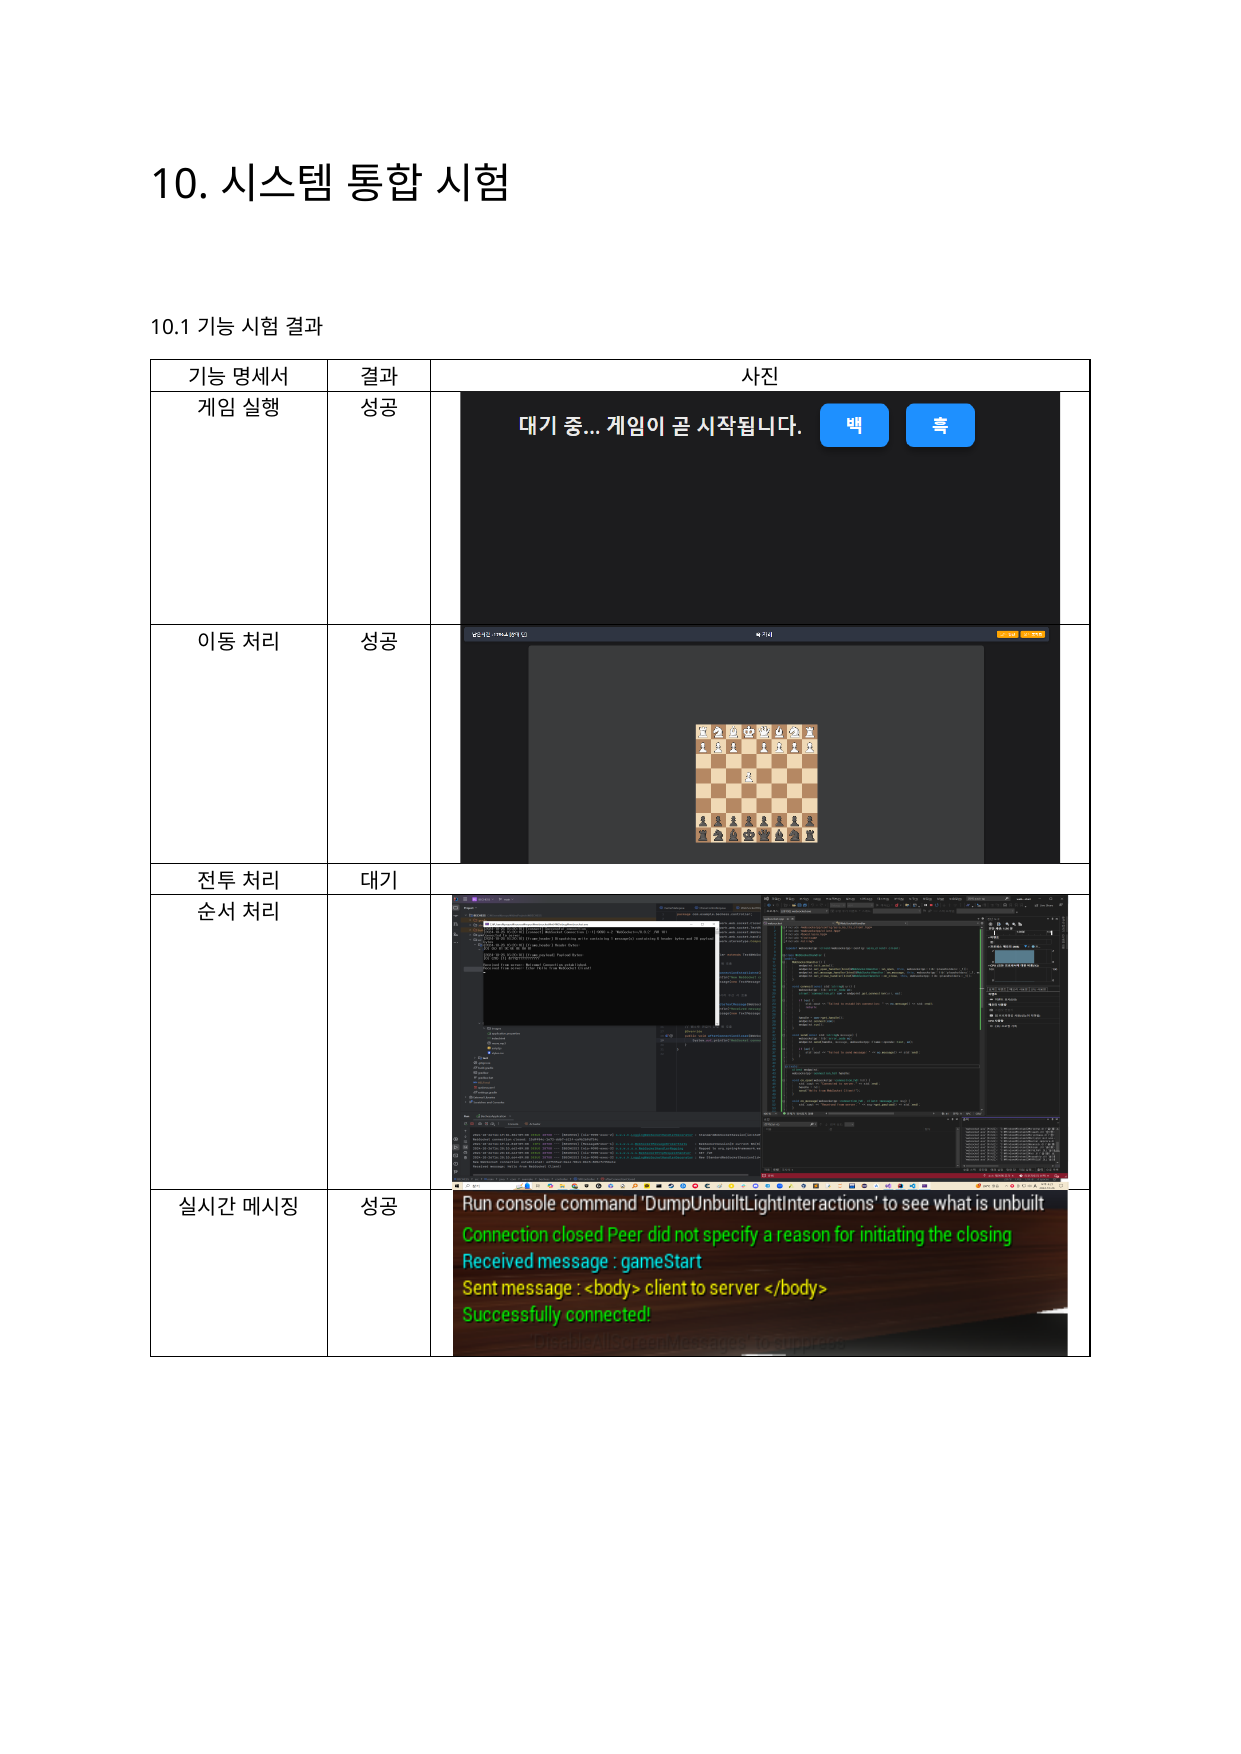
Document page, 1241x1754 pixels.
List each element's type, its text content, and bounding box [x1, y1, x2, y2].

table_cell [1069, 895, 1089, 1189]
table_cell [328, 895, 430, 1189]
table_header 결과 [328, 360, 430, 391]
picture [452, 895, 1069, 1356]
text 10. 시스템 통합 시험 [150, 150, 1090, 211]
table_cell [1068, 1190, 1089, 1356]
table_cell [1061, 625, 1089, 863]
table_cell 게임 실행 [151, 392, 327, 624]
table_cell [431, 1190, 453, 1356]
table_cell 대기 [328, 864, 430, 894]
table_cell 전투 처리 [151, 864, 327, 894]
table_header 기능 명세서 [151, 360, 327, 391]
table_cell [431, 625, 460, 863]
picture [460, 391, 1061, 624]
table_cell 실시간 메시징 [151, 1190, 327, 1356]
picture [460, 625, 1061, 864]
table_header 사진 [431, 360, 1089, 391]
table_cell 이동 처리 [151, 625, 327, 863]
table_cell [431, 864, 1089, 894]
table_cell [431, 895, 452, 1189]
table_cell [431, 392, 460, 624]
table_cell 성공 [328, 392, 430, 624]
table_cell 순서 처리 [151, 895, 327, 1189]
table_cell 성공 [328, 625, 430, 863]
text 10.1 기능 시험 결과 [150, 310, 1090, 340]
table_cell [1061, 392, 1089, 624]
table_cell 성공 [328, 1190, 430, 1356]
